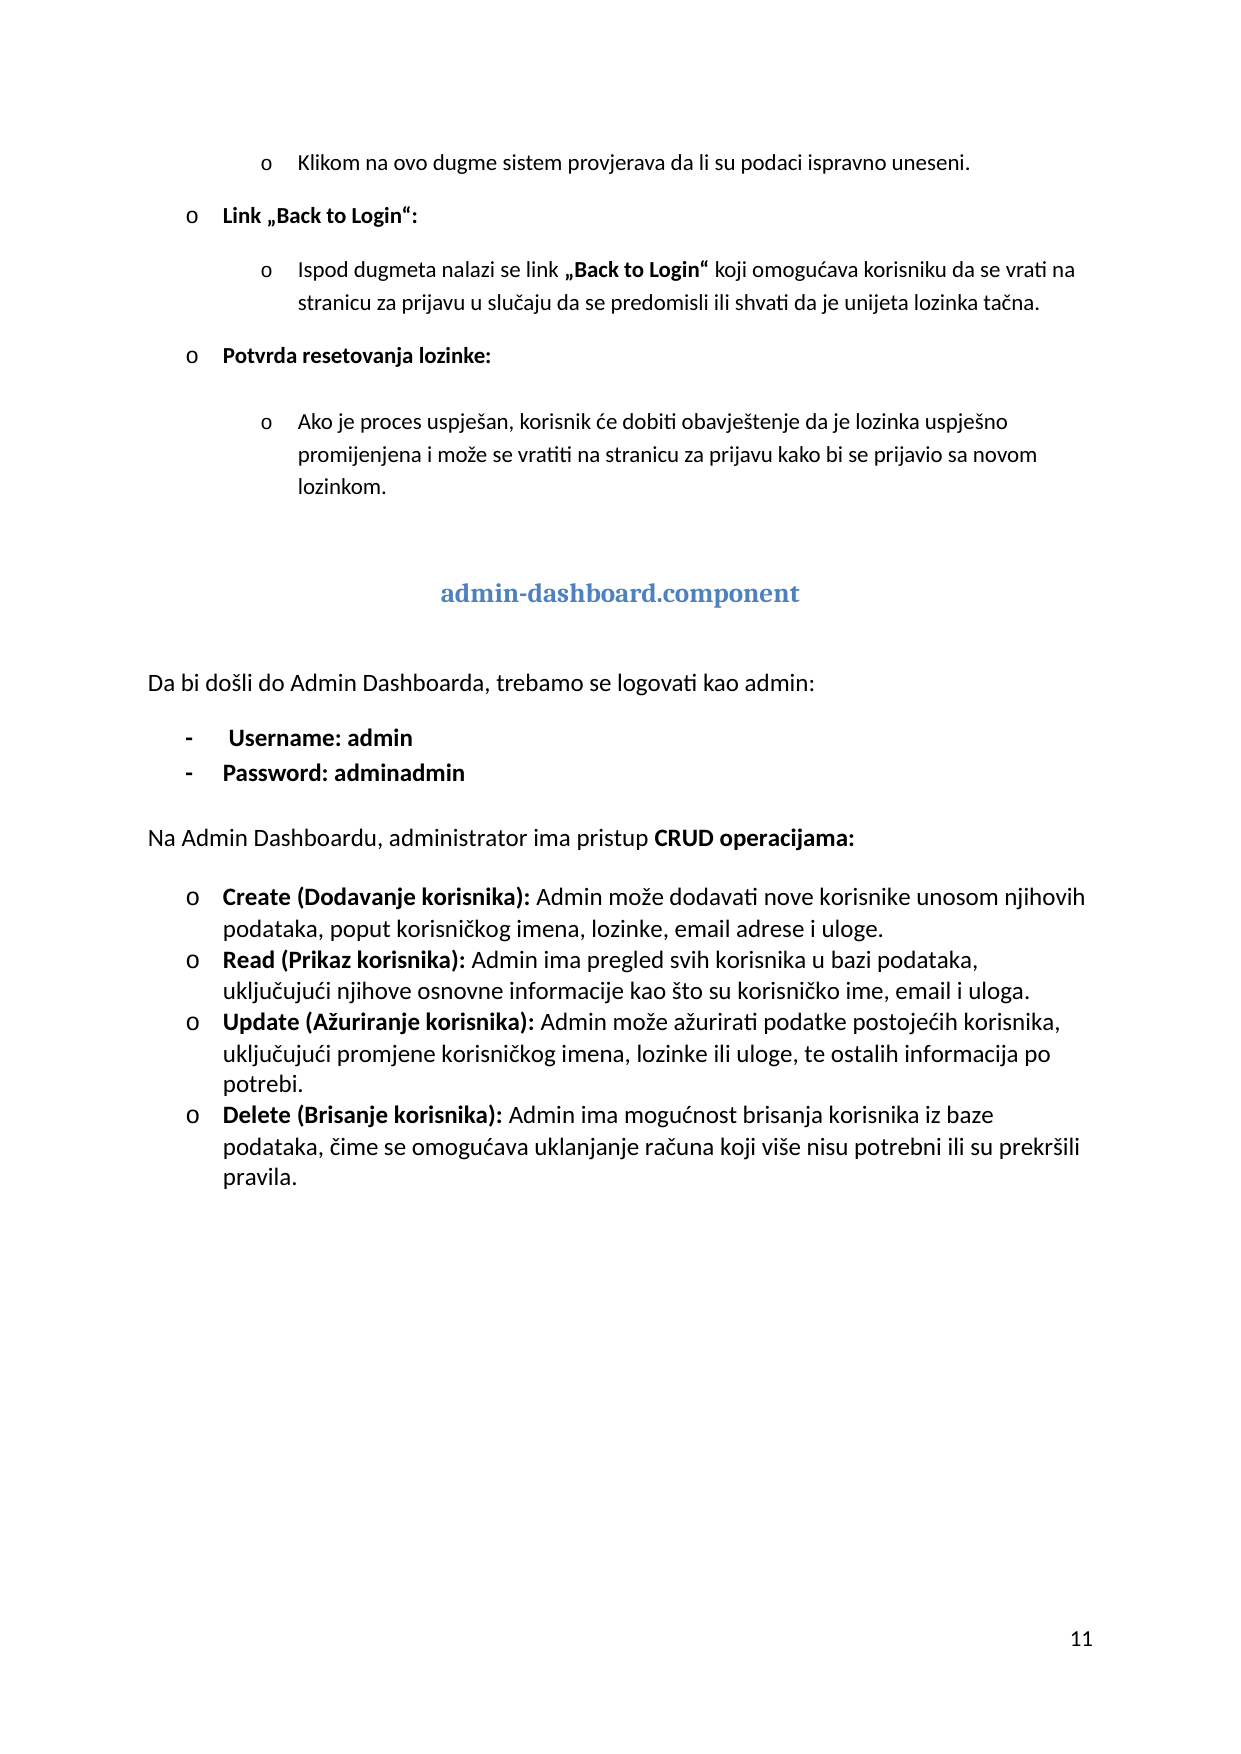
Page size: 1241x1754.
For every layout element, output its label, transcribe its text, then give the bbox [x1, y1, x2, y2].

list Username: admin [185, 723, 1093, 753]
list Create (Dodavanje korisnika): Admin može dodavati nove korisnike unosom njihovih podataka, poput korisničkog imena, lozinke, email adrese i uloge. [185, 881, 1093, 944]
list Ako je proces uspješan, korisnik će dobiti obavještenje da je lozinka uspješno promijenjena i može se vratiti na stranicu za prijavu kako bi se prijavio sa novom lozinkom. [260, 407, 1093, 500]
list Potvrda resetovanja lozinke: [185, 341, 1093, 371]
list Update (Ažuriranje korisnika): Admin može ažurirati podatke postojećih korisnika, uključujući promjene korisničkog imena, lozinke ili uloge, te ostalih informacija po potrebi. [185, 1006, 1093, 1099]
subtitle admin-dashboard.component [148, 578, 1093, 609]
list Ispod dugmeta nalazi se link „Back to Login“ koji omogućava korisniku da se vrati na stranicu za prijavu u slučaju da se predomisli ili shvati da je unijeta lozinka tačna. [260, 256, 1093, 316]
list Delete (Brisanje korisnika): Admin ima mogućnost brisanja korisnika iz baze podataka, čime se omogućava uklanjanje računa koji više nisu potrebni ili su prekršili pravila. [185, 1099, 1093, 1192]
text Na Admin Dashboardu, administrator ima pristup CRUD operacijama: [148, 822, 1093, 852]
list Read (Prikaz korisnika): Admin ima pregled svih korisnika u bazi podataka, uključujući njihove osnovne informacije kao što su korisničko ime, email i uloga. [185, 944, 1093, 1006]
list Password: adminadmin [185, 758, 1093, 788]
list Klikom na ovo dugme sistem provjerava da li su podaci ispravno uneseni. [260, 148, 1093, 176]
list Link „Back to Login“: [185, 201, 1093, 230]
text Da bi došli do Admin Dashboarda, trebamo se logovati kao admin: [148, 667, 1093, 697]
